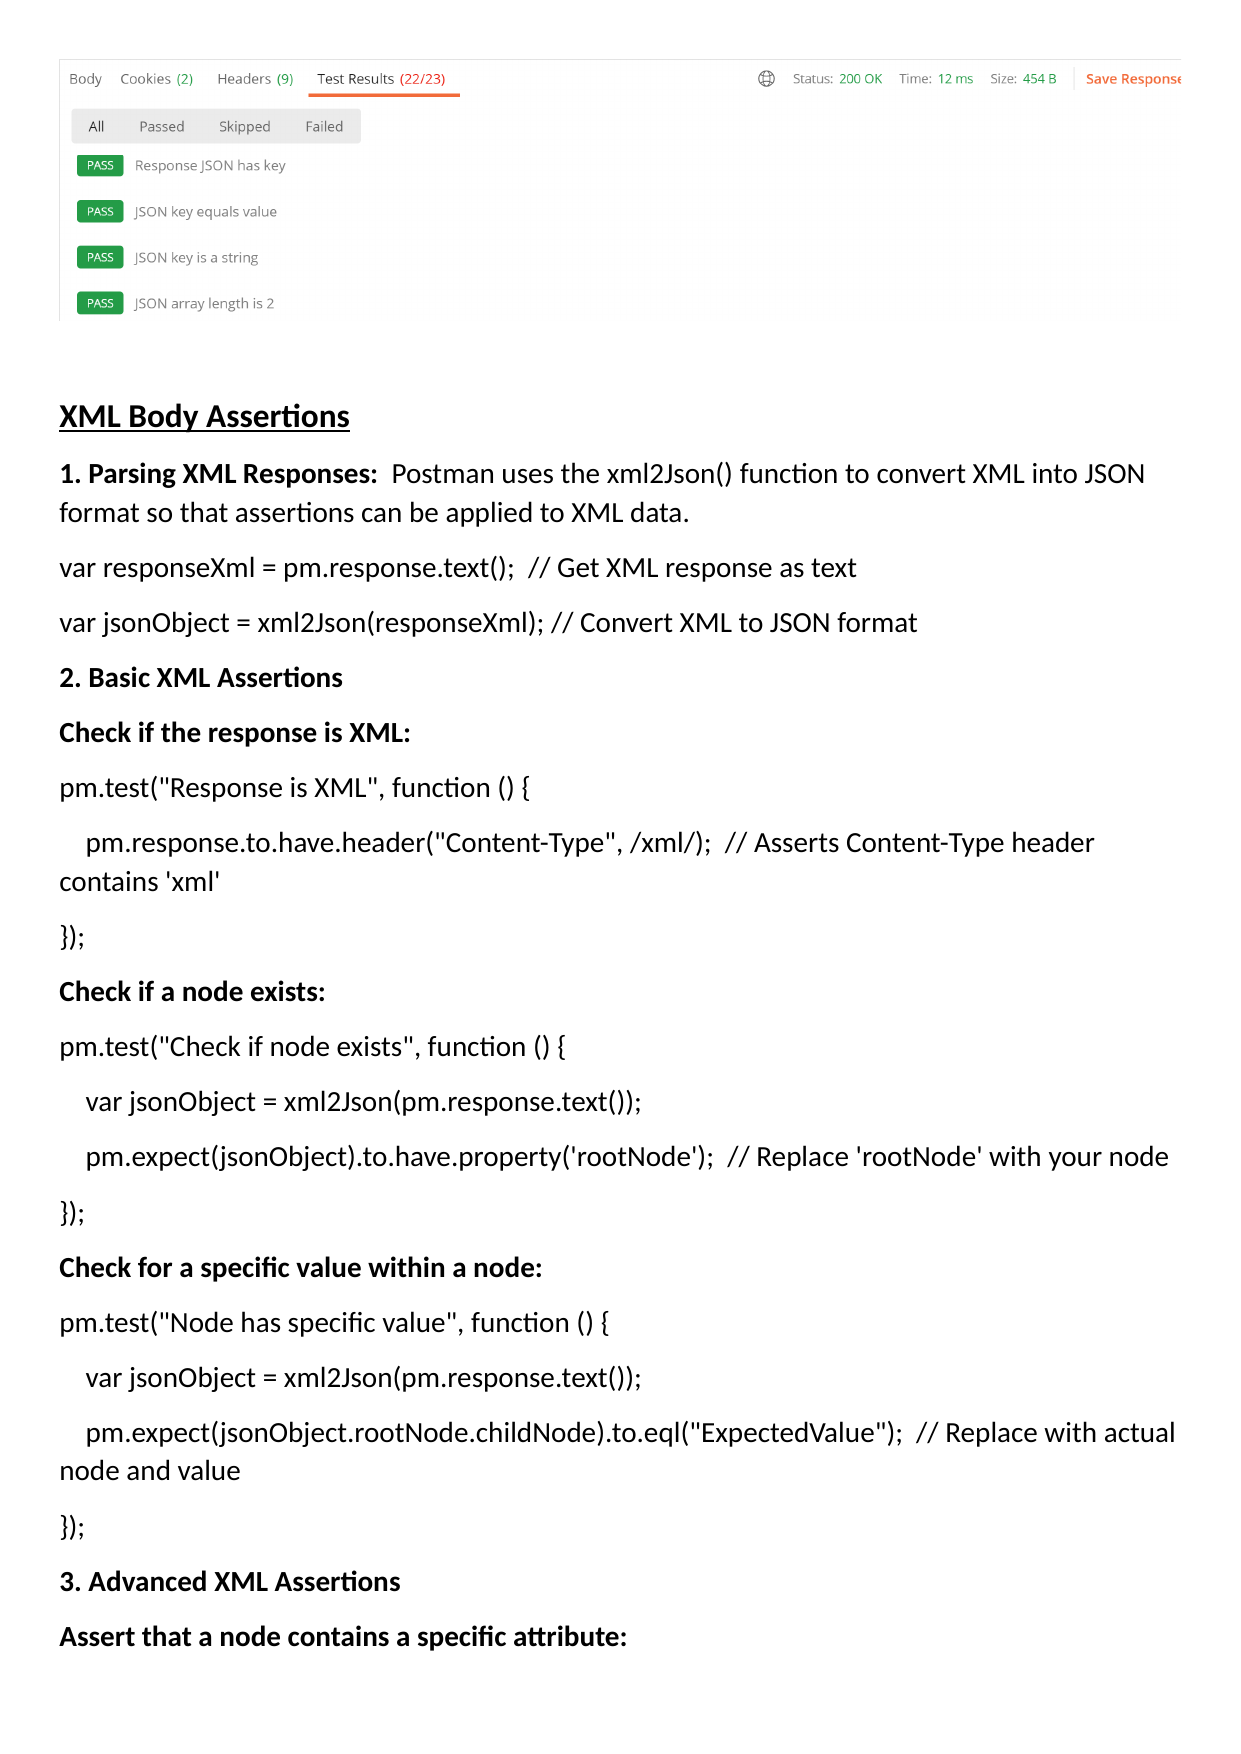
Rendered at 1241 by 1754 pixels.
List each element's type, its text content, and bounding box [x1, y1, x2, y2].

text }); [59, 1194, 1181, 1229]
text }); [59, 918, 1181, 954]
text 1. Parsing XML Responses: Postman uses the xml2Json() function to convert XML into JSON format so that assertions can be applied to XML data. [59, 456, 1181, 529]
text Assert that a node contains a specific attribute: [59, 1618, 1181, 1653]
text pm.response.to.have.header("Content-Type", /xml/); // Asserts Content-Type header contains 'xml' [59, 824, 1181, 899]
text var jsonObject = xml2Json(responseXml); // Convert XML to JSON format [59, 604, 1181, 640]
picture [59, 59, 1182, 321]
text Check if the response is XML: [59, 714, 1181, 750]
text 2. Basic XML Assertions [59, 659, 1181, 695]
text Check for a specific value within a node: [59, 1249, 1181, 1284]
text pm.expect(jsonObject).to.have.property('rootNode'); // Replace 'rootNode' with your node [59, 1138, 1181, 1174]
text var jsonObject = xml2Json(pm.response.text()); [59, 1083, 1181, 1119]
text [59, 1359, 1181, 1394]
text Check if a node exists: [59, 973, 1181, 1009]
text pm.test("Node has specific value", function () { [59, 1304, 1181, 1339]
text pm.expect(jsonObject.rootNode.childNode).to.eql("ExpectedValue"); // Replace with actual node and value [59, 1414, 1181, 1488]
text XML Body Assertions [59, 395, 1181, 436]
text var responseXml = pm.response.text(); // Get XML response as text [59, 549, 1181, 585]
text 3. Advanced XML Assertions [59, 1563, 1181, 1598]
text }); [59, 1508, 1181, 1543]
text pm.test("Check if node exists", function () { [59, 1028, 1181, 1064]
text pm.test("Response is XML", function () { [59, 769, 1181, 805]
